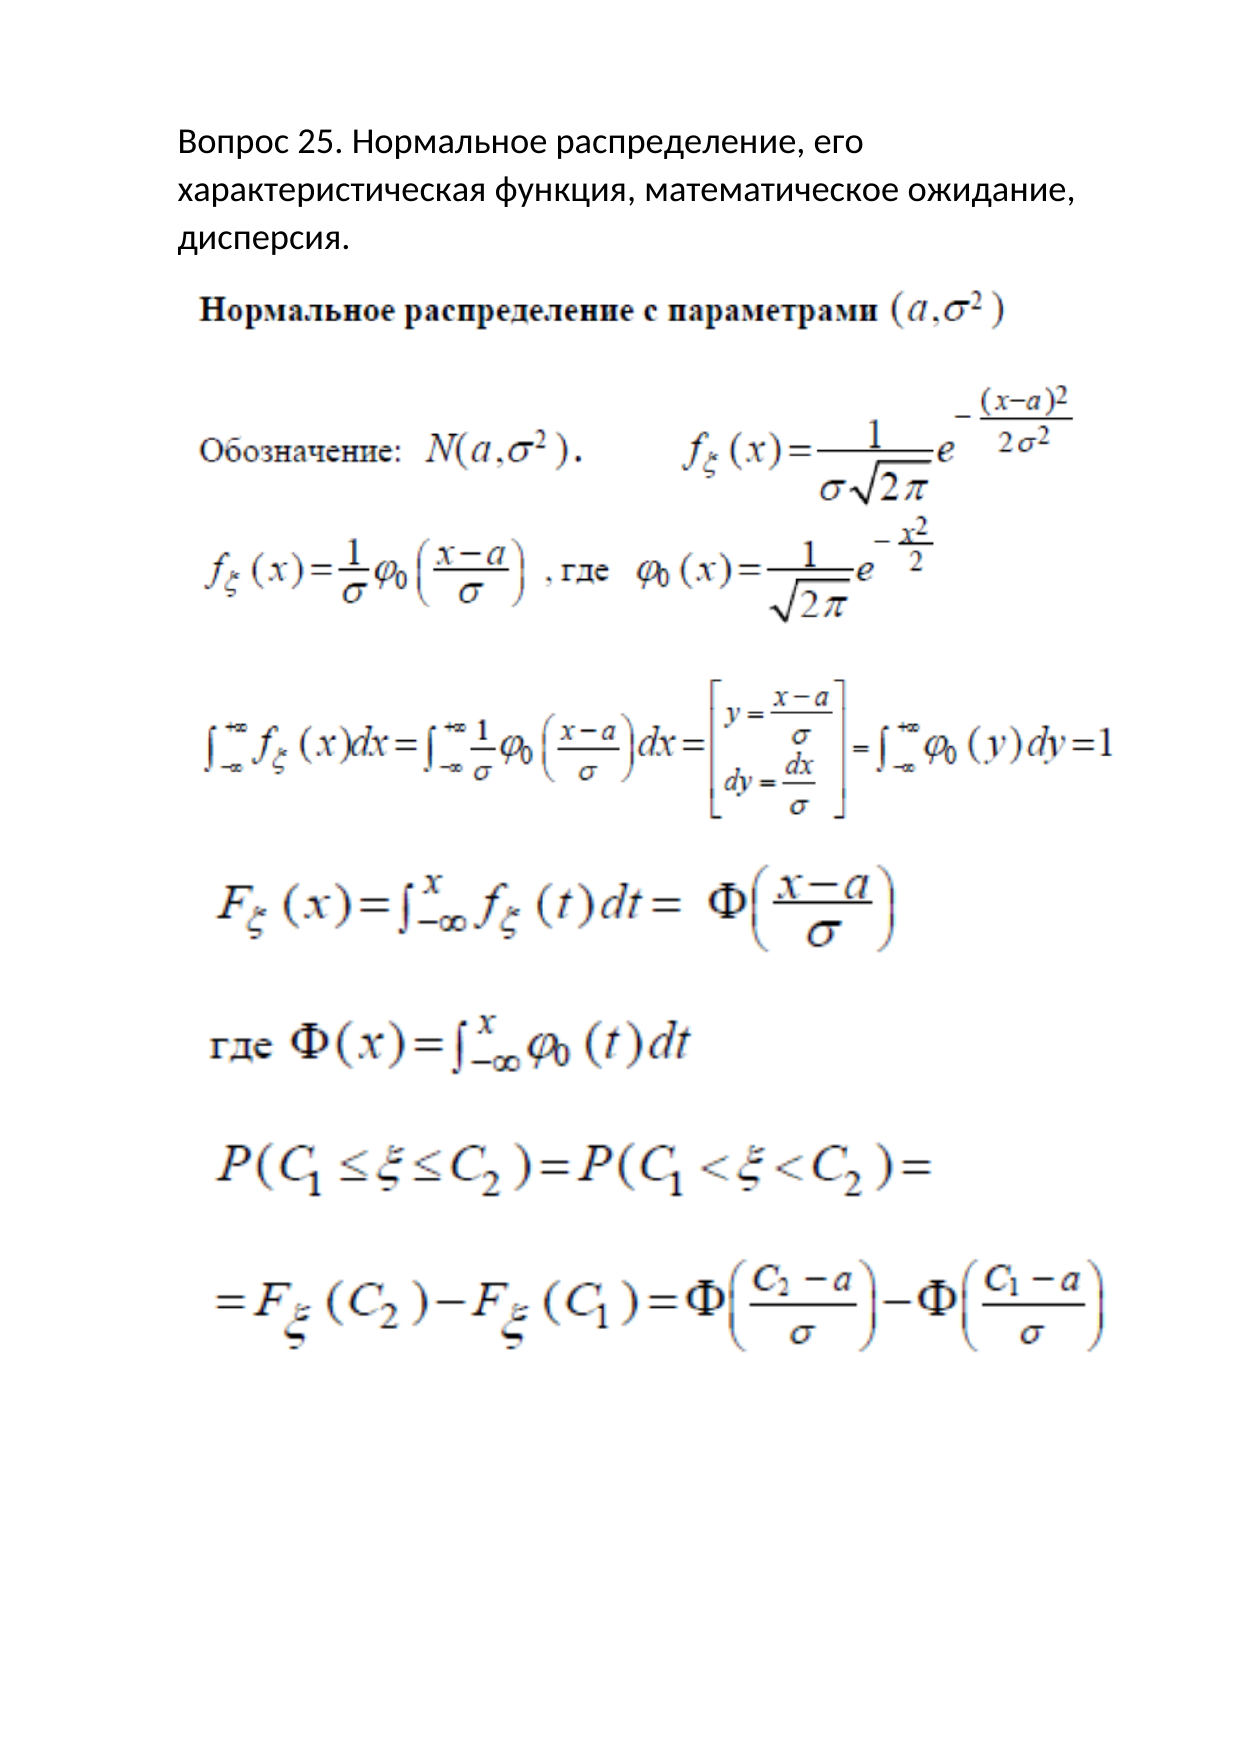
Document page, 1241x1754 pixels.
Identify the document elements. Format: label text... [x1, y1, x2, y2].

picture [177, 278, 1152, 831]
picture [177, 849, 1152, 1374]
text Вопрос 25. Нормальное распределение, его характеристическая функция, математическое ожидание, дисперсия. [177, 118, 1152, 259]
